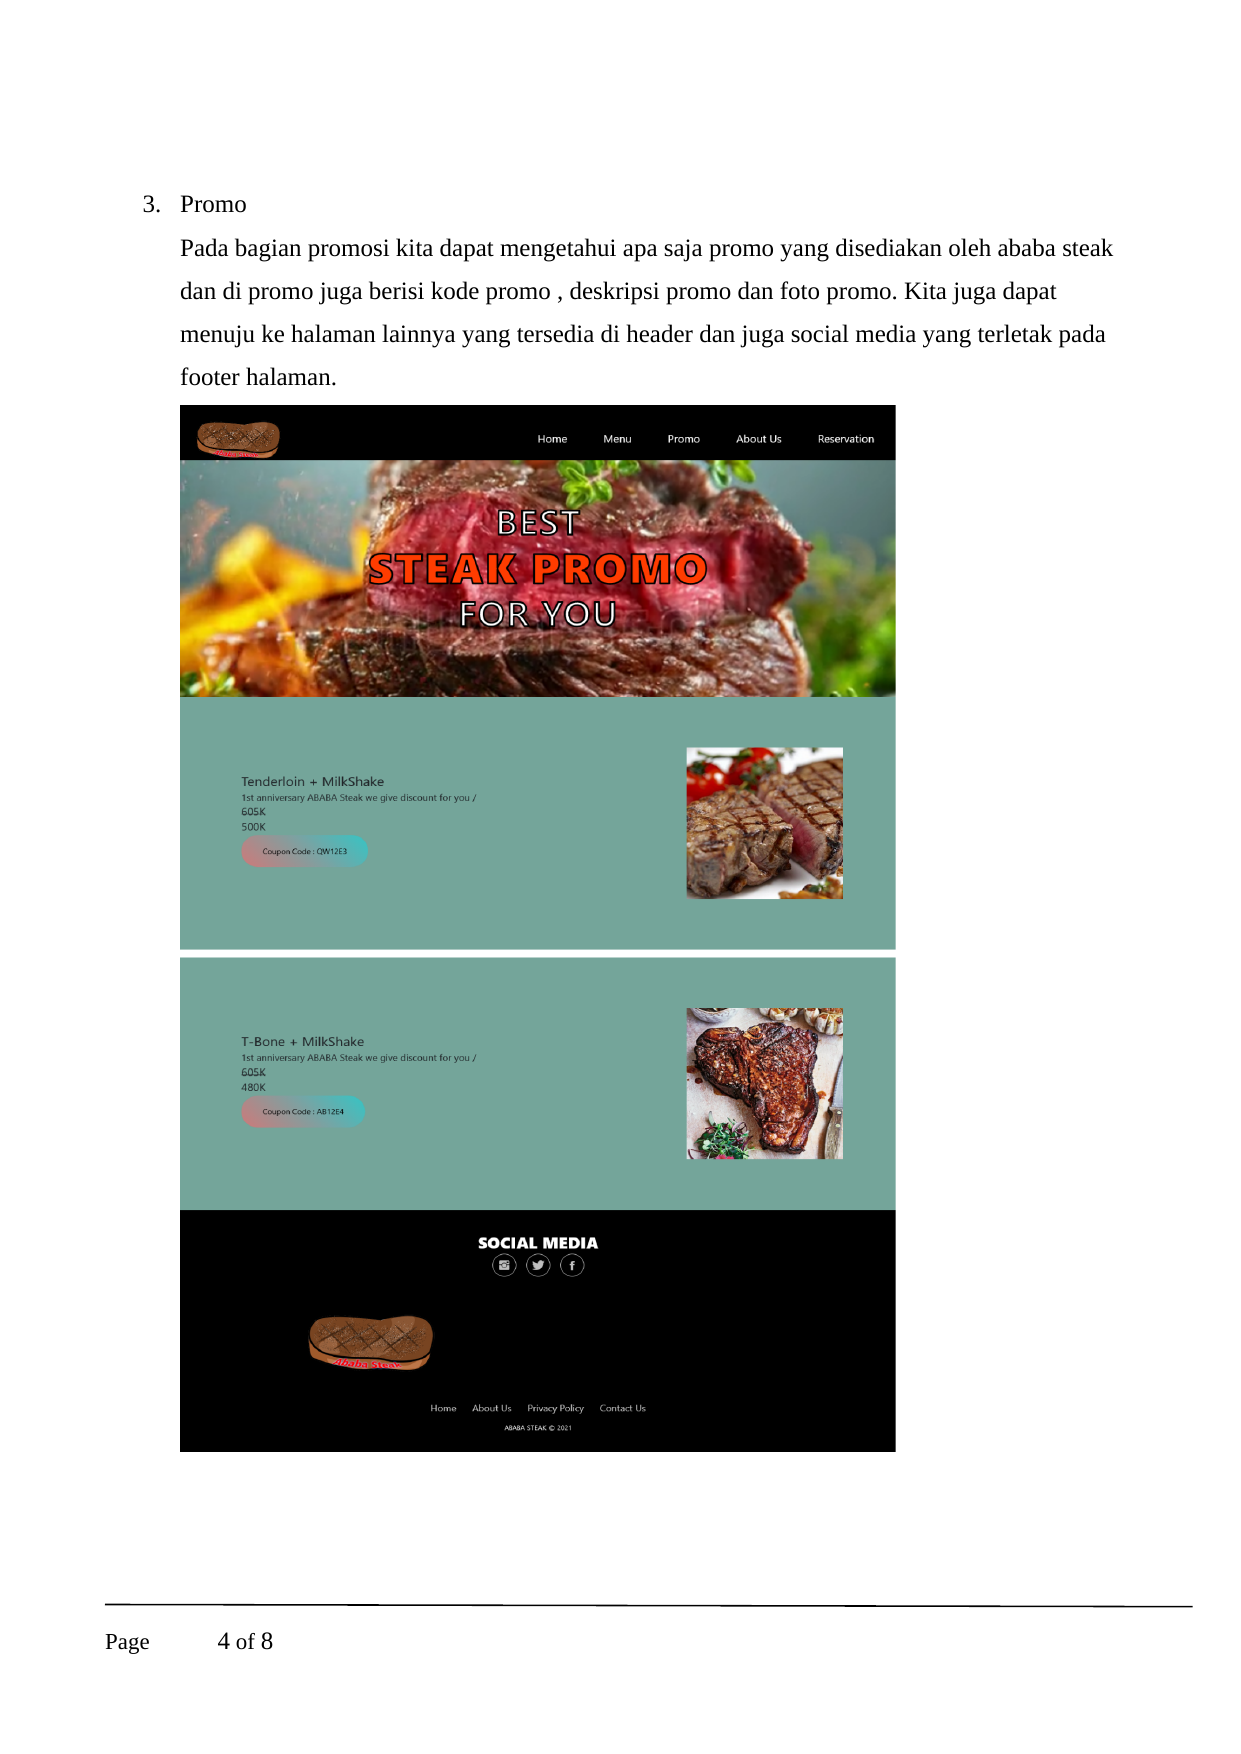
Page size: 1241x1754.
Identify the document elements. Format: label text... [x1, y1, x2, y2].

text dan di promo juga berisi kode promo , deskripsi promo dan foto promo. Kita juga dapat menuju ke halaman lainnya yang tersedia di header dan juga social media yang terletak pada footer halaman. [180, 276, 1135, 391]
picture [180, 405, 896, 1452]
text Pada bagian promosi kita dapat mengetahui apa saja promo yang disediakan oleh ababa steak [180, 233, 1135, 261]
list Promo [142, 189, 1135, 218]
